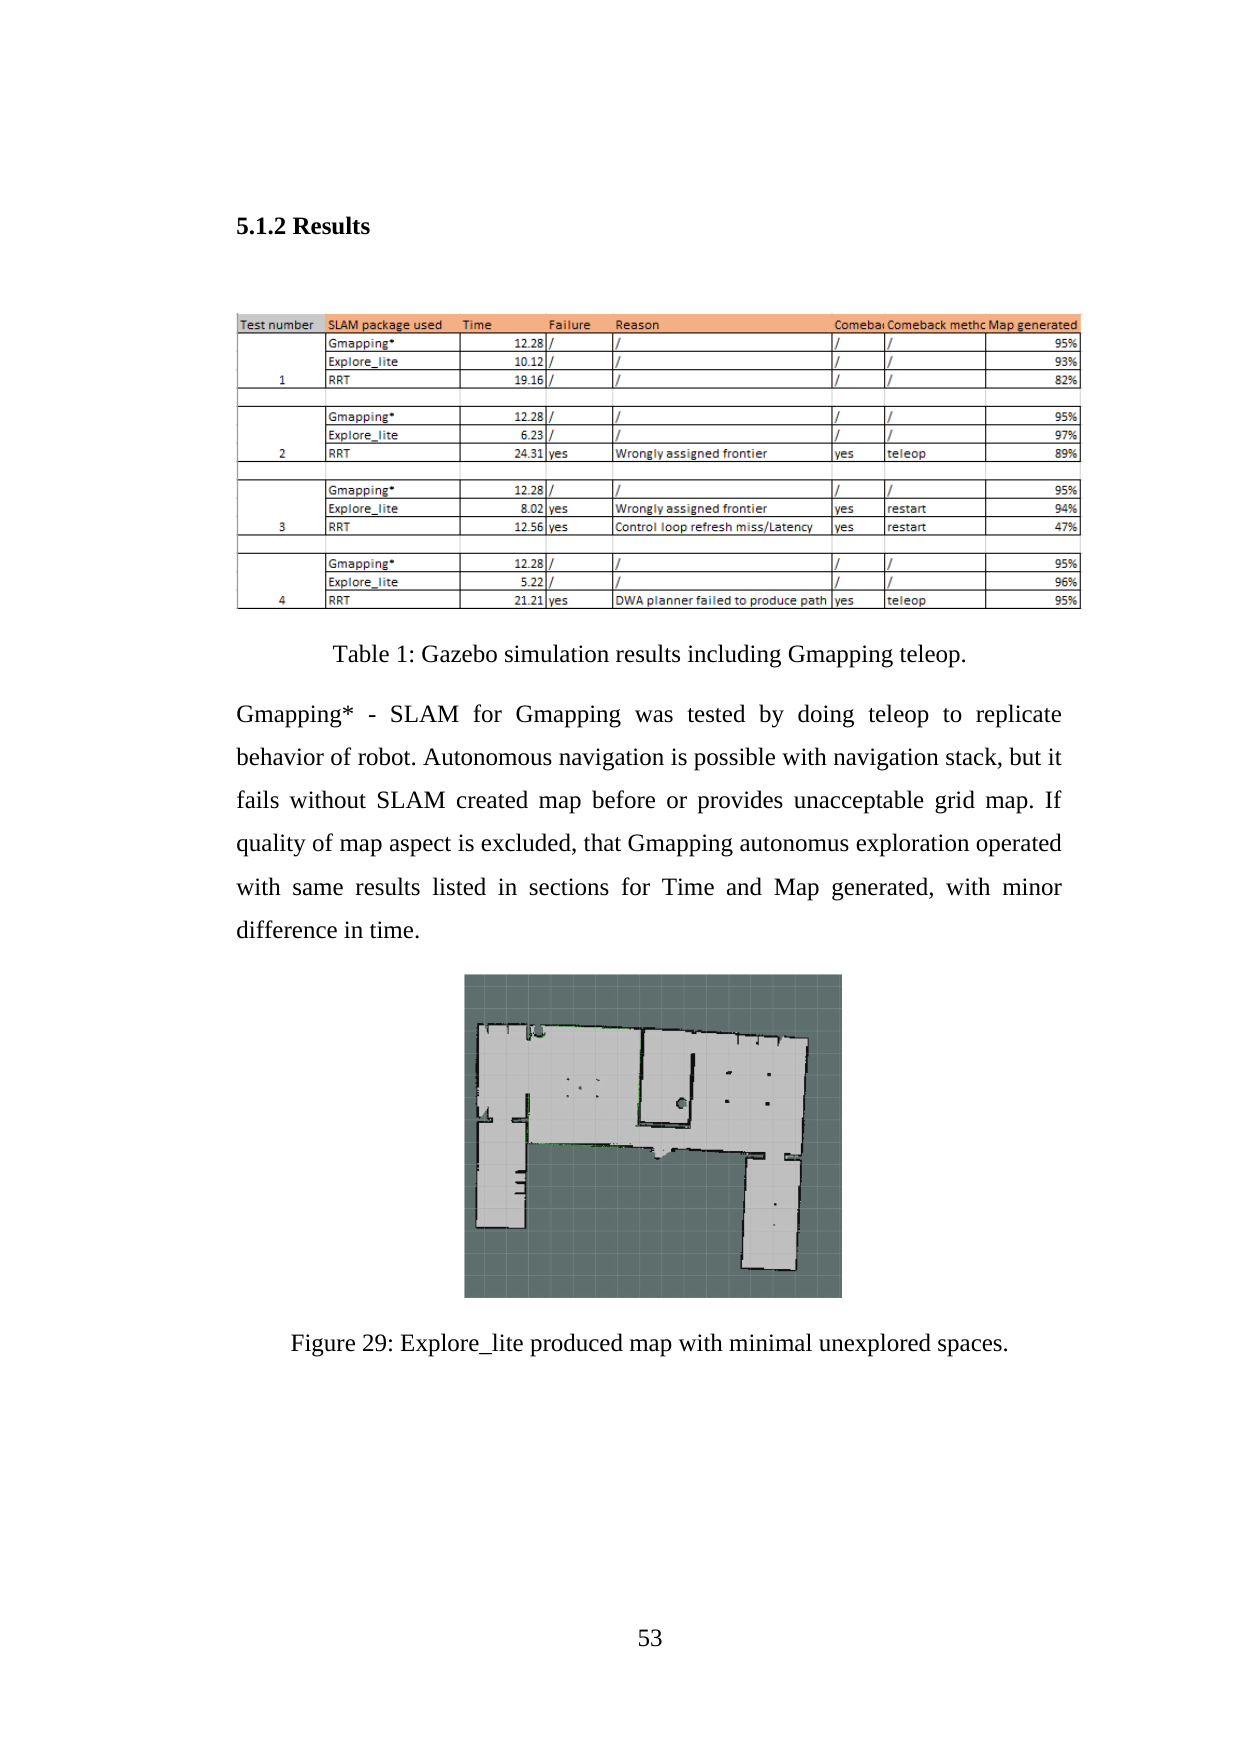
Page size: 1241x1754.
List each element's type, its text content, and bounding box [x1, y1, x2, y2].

picture [465, 975, 842, 1298]
text Table 1: Gazebo simulation results including Gmapping teleop. [236, 639, 1063, 668]
subtitle 5.1.2 Results [236, 211, 1063, 240]
text Gmapping* - SLAM for Gmapping was tested by doing teleop to replicate behavior of robot. Autonomous navigation is possible with navigation stack, but it fails without SLAM created map before or provides unacceptable grid map. If quality of map aspect is excluded, that Gmapping autonomus exploration operated with same results listed in sections for Time and Map generated, with minor difference in time. [236, 699, 1063, 943]
picture [236, 313, 1083, 609]
text Figure 29: Explore_lite produced map with minimal unexplored spaces. [236, 1328, 1063, 1357]
